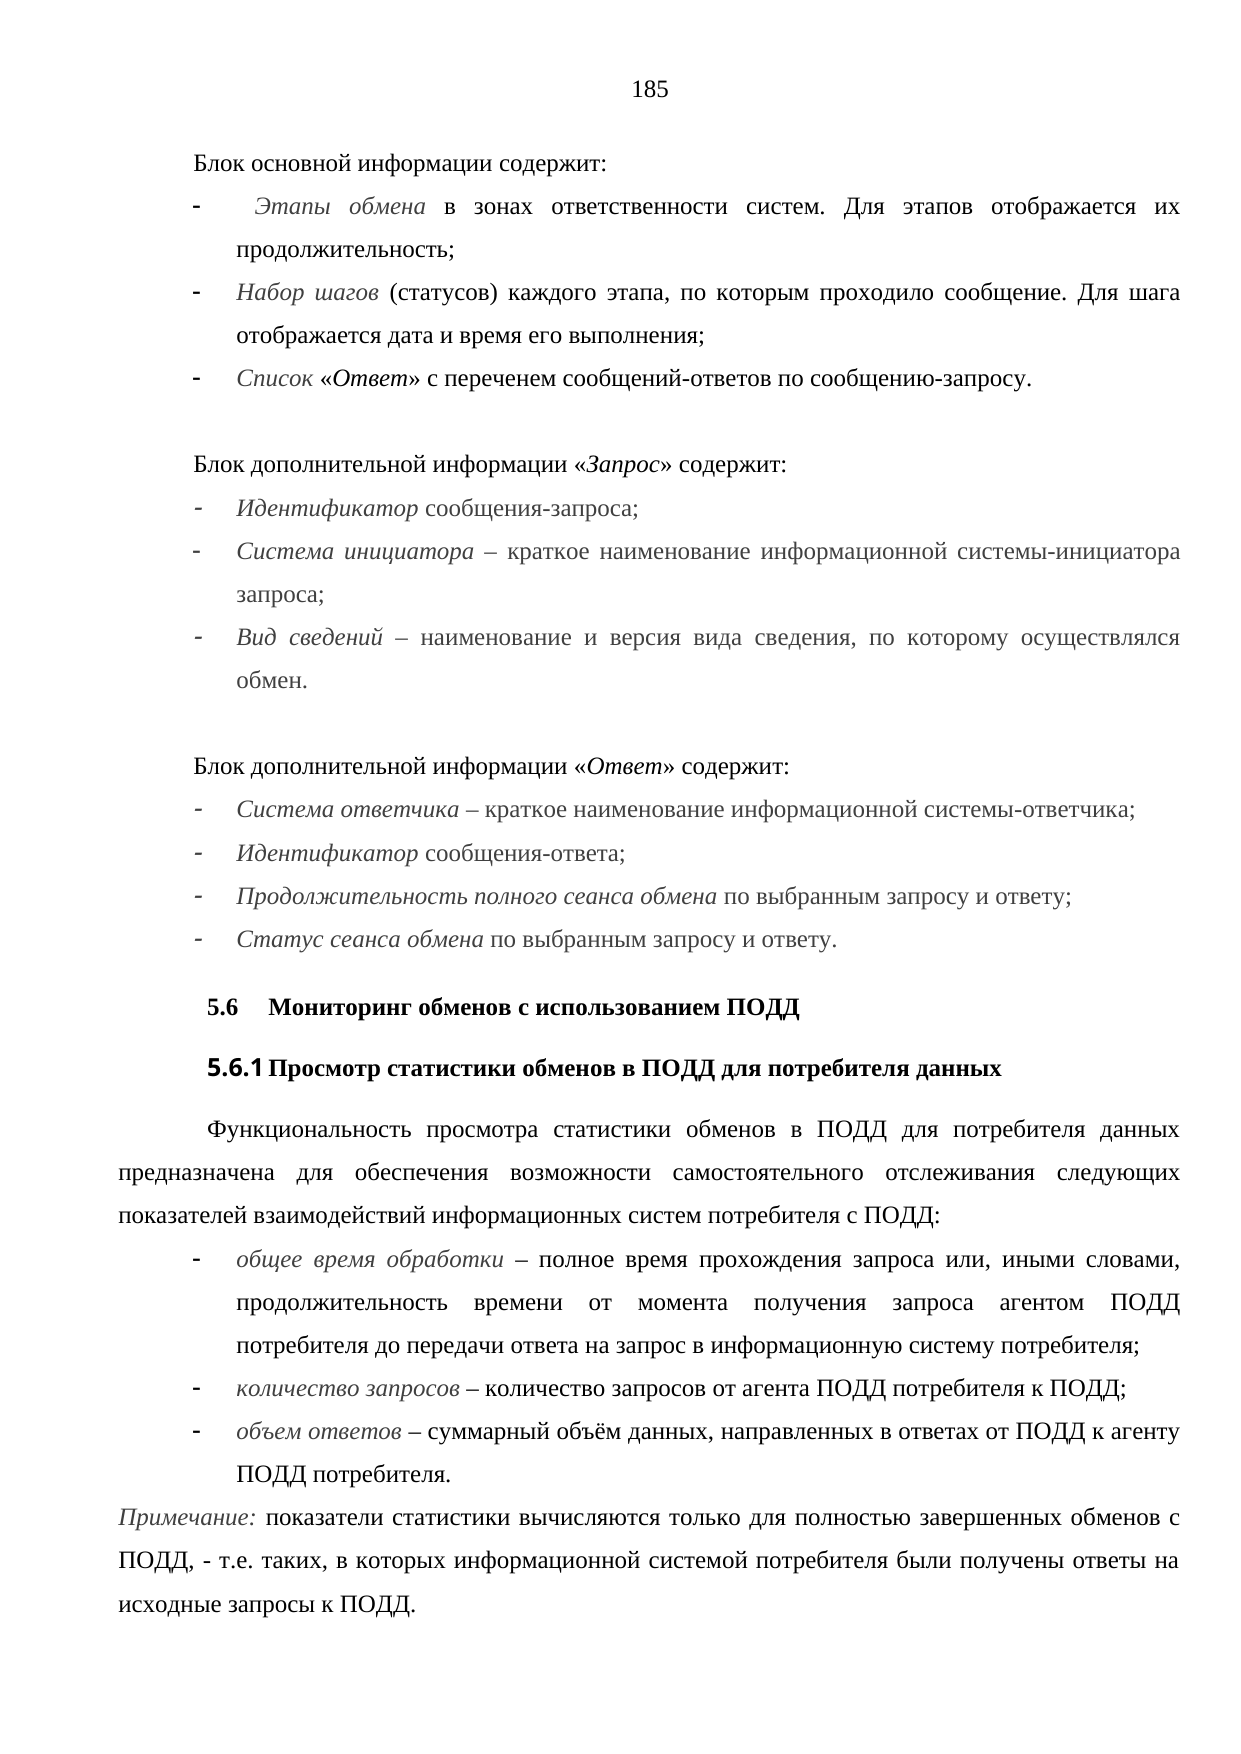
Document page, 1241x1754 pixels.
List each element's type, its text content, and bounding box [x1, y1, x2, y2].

subtitle Просмотр статистики обменов в ПОДД для потребителя данных [207, 1050, 1181, 1084]
text Идентификатор сообщения-запроса; [192, 493, 1181, 521]
text Система ответчика – краткое наименование информационной системы-ответчика; [192, 794, 1181, 823]
text Примечание: показатели статистики вычисляются только для полностью завершенных обменов с ПОДД, - т.е. таких, в которых информационной системой потребителя были получены ответы на исходные запросы к ПОДД. [118, 1502, 1181, 1617]
text объем ответов – суммарный объём данных, направленных в ответах от ПОДД к агенту ПОДД потребителя. [192, 1416, 1181, 1488]
text Продолжительность полного сеанса обмена по выбранным запросу и ответу; [192, 881, 1181, 909]
text количество запросов – количество запросов от агента ПОДД потребителя к ПОДД; [192, 1373, 1181, 1402]
text Набор шагов (статусов) каждого этапа, по которым проходило сообщение. Для шага отображается дата и время его выполнения; [192, 277, 1181, 349]
text Система инициатора – краткое наименование информационной системы-инициатора запроса; [192, 536, 1181, 608]
text общее время обработки – полное время прохождения запроса или, иными словами, продолжительность времени от момента получения запроса агентом ПОДД потребителя до передачи ответа на запрос в информационную систему потребителя; [192, 1244, 1181, 1359]
text Этапы обмена в зонах ответственности систем. Для этапов отображается их продолжительность; [192, 191, 1181, 263]
text Идентификатор сообщения-ответа; [192, 838, 1181, 866]
subtitle Мониторинг обменов с использованием ПОДД [207, 992, 1181, 1021]
text Статус сеанса обмена по выбранным запросу и ответу. [192, 924, 1181, 953]
text Вид сведений – наименование и версия вида сведения, по которому осуществлялся обмен. [192, 622, 1181, 694]
text Функциональность просмотра статистики обменов в ПОДД для потребителя данных предназначена для обеспечения возможности самостоятельного отслеживания следующих показателей взаимодействий информационных систем потребителя с ПОДД: [118, 1114, 1181, 1229]
text Блок дополнительной информации «Ответ» содержит: [118, 751, 1181, 780]
text Список «Ответ» с переченем сообщений-ответов по сообщению-запросу. [192, 363, 1181, 392]
text Блок основной информации содержит: [118, 148, 1181, 176]
text Блок дополнительной информации «Запрос» содержит: [118, 449, 1181, 478]
